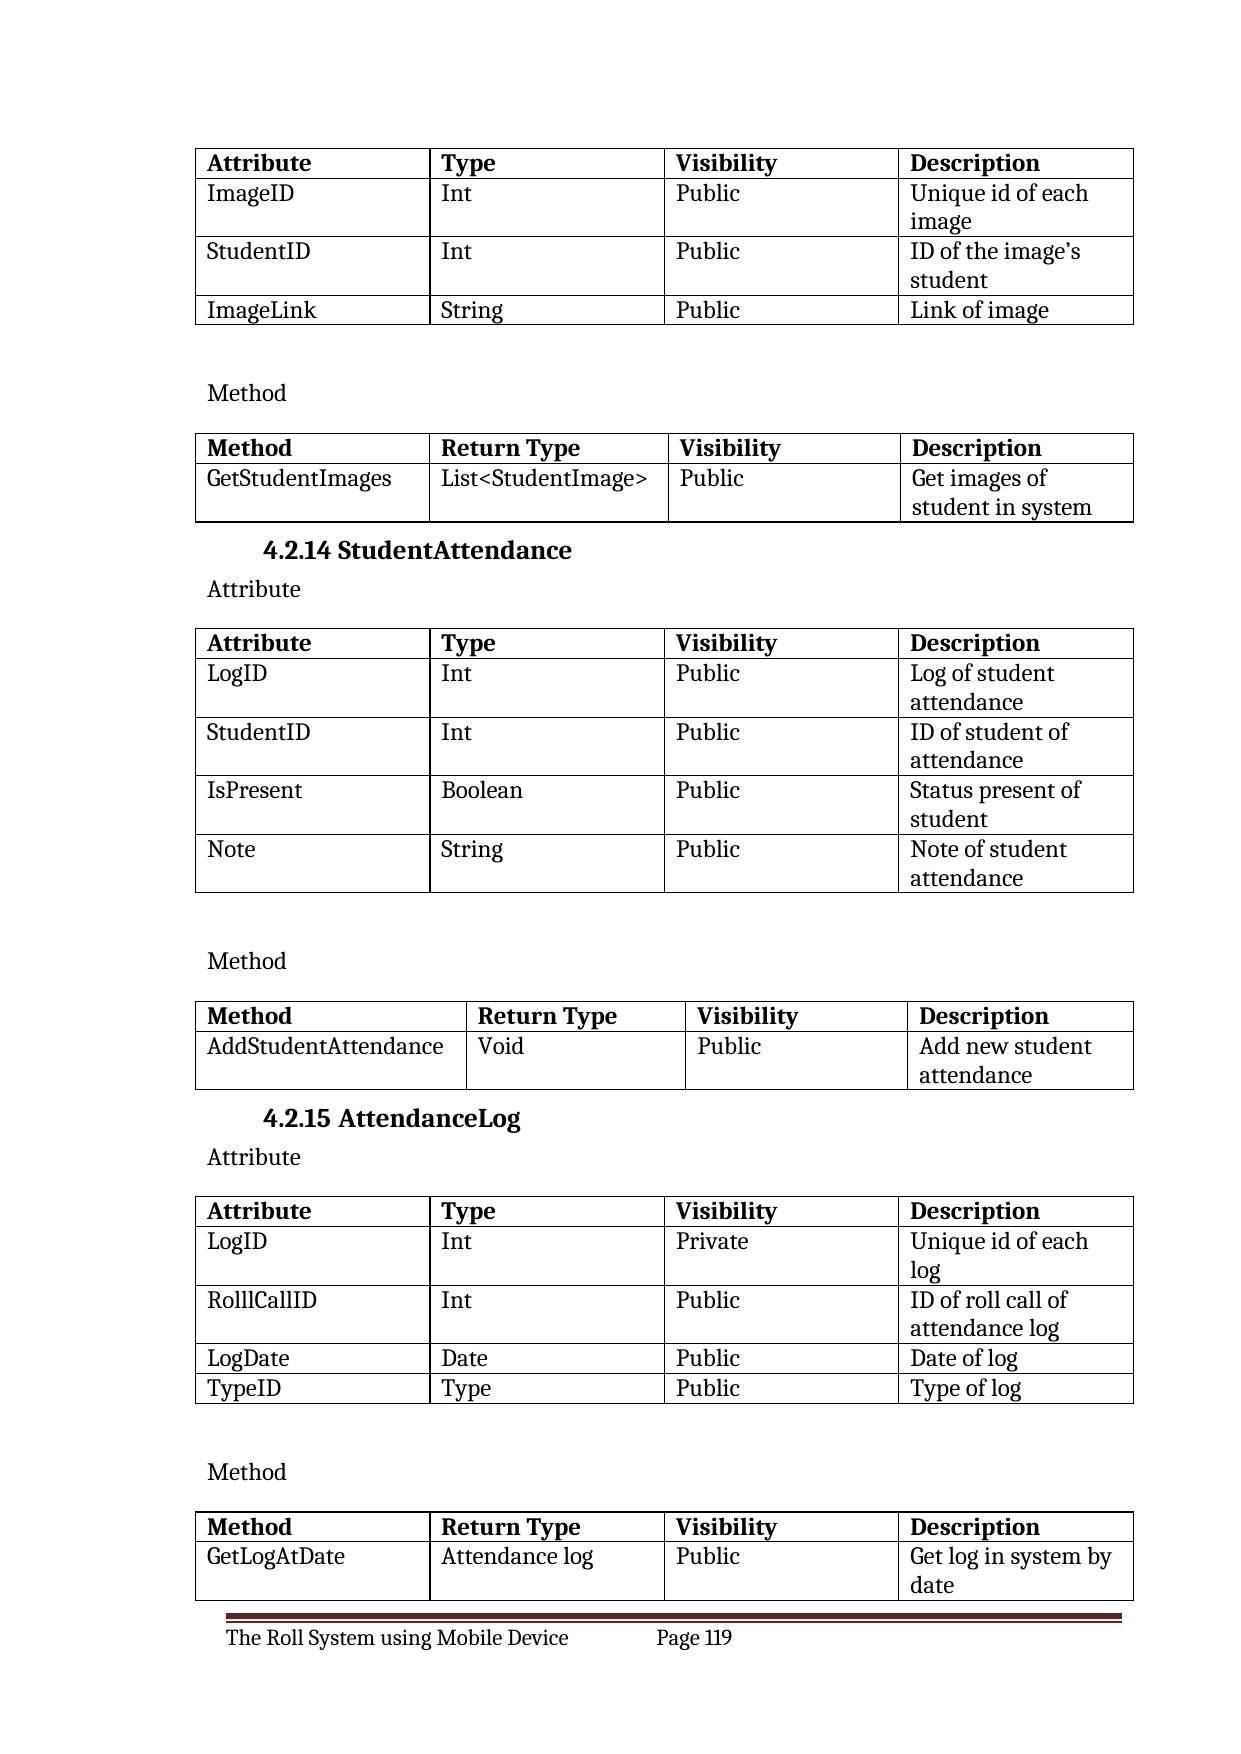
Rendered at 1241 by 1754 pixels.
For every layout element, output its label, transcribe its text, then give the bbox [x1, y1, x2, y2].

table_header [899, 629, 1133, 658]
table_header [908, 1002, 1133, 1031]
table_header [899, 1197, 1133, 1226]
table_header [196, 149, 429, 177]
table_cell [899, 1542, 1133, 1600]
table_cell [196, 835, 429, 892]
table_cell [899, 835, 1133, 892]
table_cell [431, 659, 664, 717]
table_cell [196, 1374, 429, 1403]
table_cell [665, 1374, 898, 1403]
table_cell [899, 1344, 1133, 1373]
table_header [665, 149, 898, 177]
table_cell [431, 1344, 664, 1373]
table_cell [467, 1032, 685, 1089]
text Method [207, 1458, 1122, 1486]
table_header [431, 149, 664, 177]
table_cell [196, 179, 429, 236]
subtitle StudentAttendance [263, 535, 1122, 566]
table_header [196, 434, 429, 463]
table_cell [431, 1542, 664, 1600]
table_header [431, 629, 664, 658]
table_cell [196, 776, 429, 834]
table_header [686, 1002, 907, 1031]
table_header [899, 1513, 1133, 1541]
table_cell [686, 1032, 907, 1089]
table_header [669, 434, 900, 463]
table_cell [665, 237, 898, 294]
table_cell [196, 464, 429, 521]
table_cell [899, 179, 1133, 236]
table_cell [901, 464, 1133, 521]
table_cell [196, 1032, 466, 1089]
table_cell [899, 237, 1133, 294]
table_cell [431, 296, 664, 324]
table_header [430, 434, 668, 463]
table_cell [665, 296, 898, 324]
text Method [207, 947, 1122, 976]
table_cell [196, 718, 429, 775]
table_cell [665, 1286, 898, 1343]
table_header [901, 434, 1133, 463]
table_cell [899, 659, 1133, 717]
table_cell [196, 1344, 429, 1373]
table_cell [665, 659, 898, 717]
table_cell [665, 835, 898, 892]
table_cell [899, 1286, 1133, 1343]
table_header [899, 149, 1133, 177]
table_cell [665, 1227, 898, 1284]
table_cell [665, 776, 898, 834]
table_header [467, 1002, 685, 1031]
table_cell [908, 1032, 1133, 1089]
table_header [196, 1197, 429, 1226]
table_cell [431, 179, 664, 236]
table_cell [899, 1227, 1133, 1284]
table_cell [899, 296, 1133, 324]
subtitle AttendanceLog [263, 1103, 1122, 1134]
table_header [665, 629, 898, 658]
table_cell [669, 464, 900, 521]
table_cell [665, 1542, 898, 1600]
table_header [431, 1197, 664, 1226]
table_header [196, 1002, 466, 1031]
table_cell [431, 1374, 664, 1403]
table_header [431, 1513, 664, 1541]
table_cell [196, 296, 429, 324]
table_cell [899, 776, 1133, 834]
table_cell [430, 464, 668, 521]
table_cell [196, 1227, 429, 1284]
text Method [207, 379, 1122, 408]
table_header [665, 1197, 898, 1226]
text Attribute [207, 574, 1122, 603]
text Attribute [207, 1142, 1122, 1171]
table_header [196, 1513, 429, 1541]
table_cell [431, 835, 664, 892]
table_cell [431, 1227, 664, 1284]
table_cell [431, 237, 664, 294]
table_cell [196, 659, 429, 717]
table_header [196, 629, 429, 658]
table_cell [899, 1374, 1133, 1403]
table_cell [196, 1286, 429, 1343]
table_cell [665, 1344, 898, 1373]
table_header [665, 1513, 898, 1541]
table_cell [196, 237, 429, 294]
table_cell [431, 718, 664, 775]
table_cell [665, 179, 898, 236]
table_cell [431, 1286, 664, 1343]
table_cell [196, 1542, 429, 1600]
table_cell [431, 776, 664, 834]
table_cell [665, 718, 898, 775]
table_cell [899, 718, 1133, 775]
